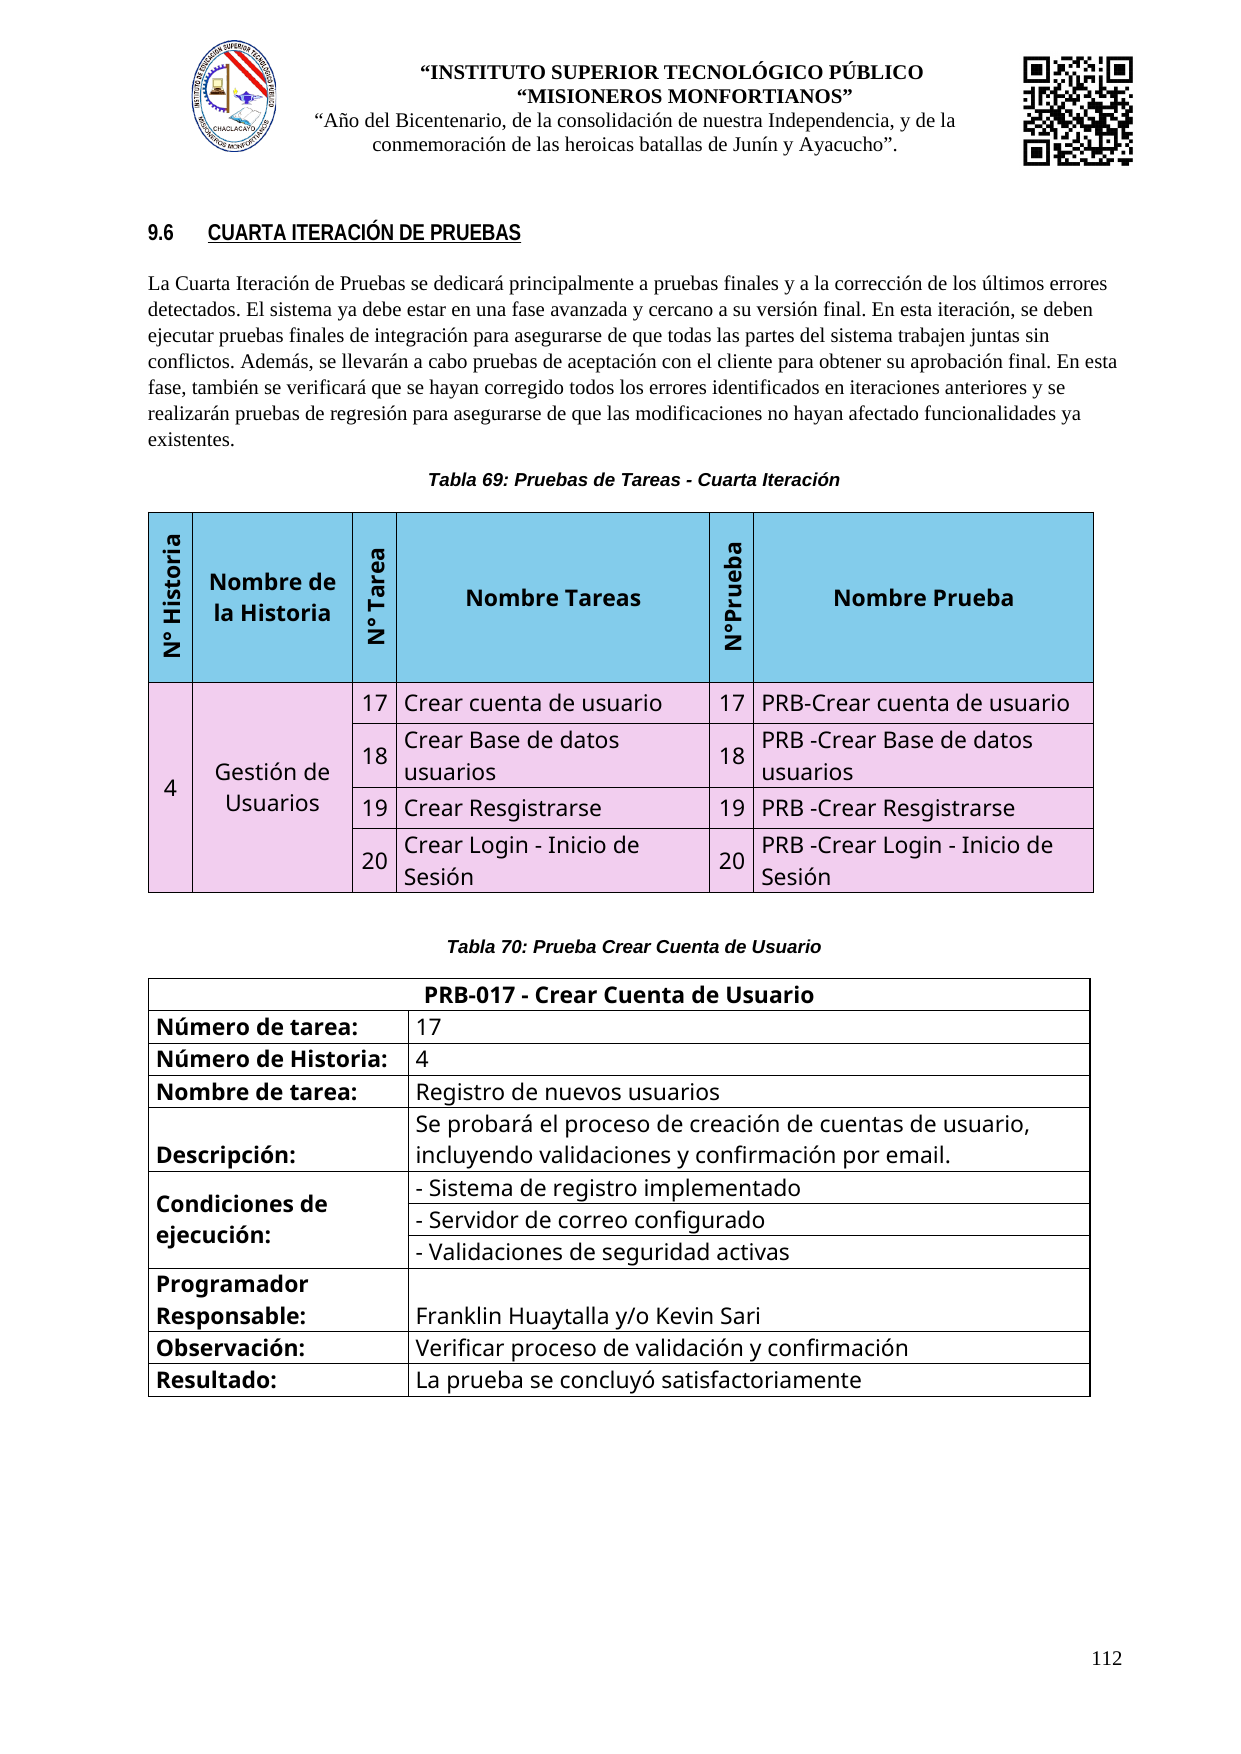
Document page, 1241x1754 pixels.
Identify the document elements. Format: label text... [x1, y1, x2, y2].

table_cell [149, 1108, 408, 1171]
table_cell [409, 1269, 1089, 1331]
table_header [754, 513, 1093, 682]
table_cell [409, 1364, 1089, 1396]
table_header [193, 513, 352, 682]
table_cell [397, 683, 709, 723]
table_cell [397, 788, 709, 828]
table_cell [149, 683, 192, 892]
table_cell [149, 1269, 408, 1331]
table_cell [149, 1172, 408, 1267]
subtitle Cuarta Iteración de Pruebas [148, 219, 1122, 245]
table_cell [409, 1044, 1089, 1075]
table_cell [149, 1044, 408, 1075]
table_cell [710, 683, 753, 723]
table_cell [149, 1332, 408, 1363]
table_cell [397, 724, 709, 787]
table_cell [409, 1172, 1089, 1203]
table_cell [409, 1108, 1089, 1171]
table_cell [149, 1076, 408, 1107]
text La Cuarta Iteración de Pruebas se dedicará principalmente a pruebas finales y a la corrección de los últimos errores detectados. El sistema ya debe estar en una fase avanzada y cercano a su versión final. En esta iteración, se deben ejecutar pruebas finales de integración para asegurarse de que todas las partes del sistema trabajen juntas sin conflictos. Además, se llevarán a cabo pruebas de aceptación con el cliente para obtener su aprobación final. En esta fase, también se verificará que se hayan corregido todos los errores identificados en iteraciones anteriores y se realizarán pruebas de regresión para asegurarse de que las modificaciones no hayan afectado funcionalidades ya existentes. [148, 271, 1122, 451]
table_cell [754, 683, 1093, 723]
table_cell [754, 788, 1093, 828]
picture [1018, 51, 1137, 170]
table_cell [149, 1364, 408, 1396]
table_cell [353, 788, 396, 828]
text Tabla 69: Pruebas de Tareas - Cuarta Iteración [148, 469, 1122, 491]
picture [191, 40, 277, 152]
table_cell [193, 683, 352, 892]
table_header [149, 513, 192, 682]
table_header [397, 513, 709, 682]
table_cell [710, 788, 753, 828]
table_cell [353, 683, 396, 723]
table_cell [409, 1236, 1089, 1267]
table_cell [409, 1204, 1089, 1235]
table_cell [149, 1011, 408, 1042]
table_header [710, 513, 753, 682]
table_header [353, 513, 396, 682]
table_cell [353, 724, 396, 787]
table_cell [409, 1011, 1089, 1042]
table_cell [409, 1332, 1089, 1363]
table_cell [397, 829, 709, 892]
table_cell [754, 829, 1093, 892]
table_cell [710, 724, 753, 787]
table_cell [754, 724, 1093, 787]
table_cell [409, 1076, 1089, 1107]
text Tabla 70: Prueba Crear Cuenta de Usuario [148, 935, 1122, 957]
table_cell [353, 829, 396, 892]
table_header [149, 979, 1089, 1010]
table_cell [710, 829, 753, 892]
